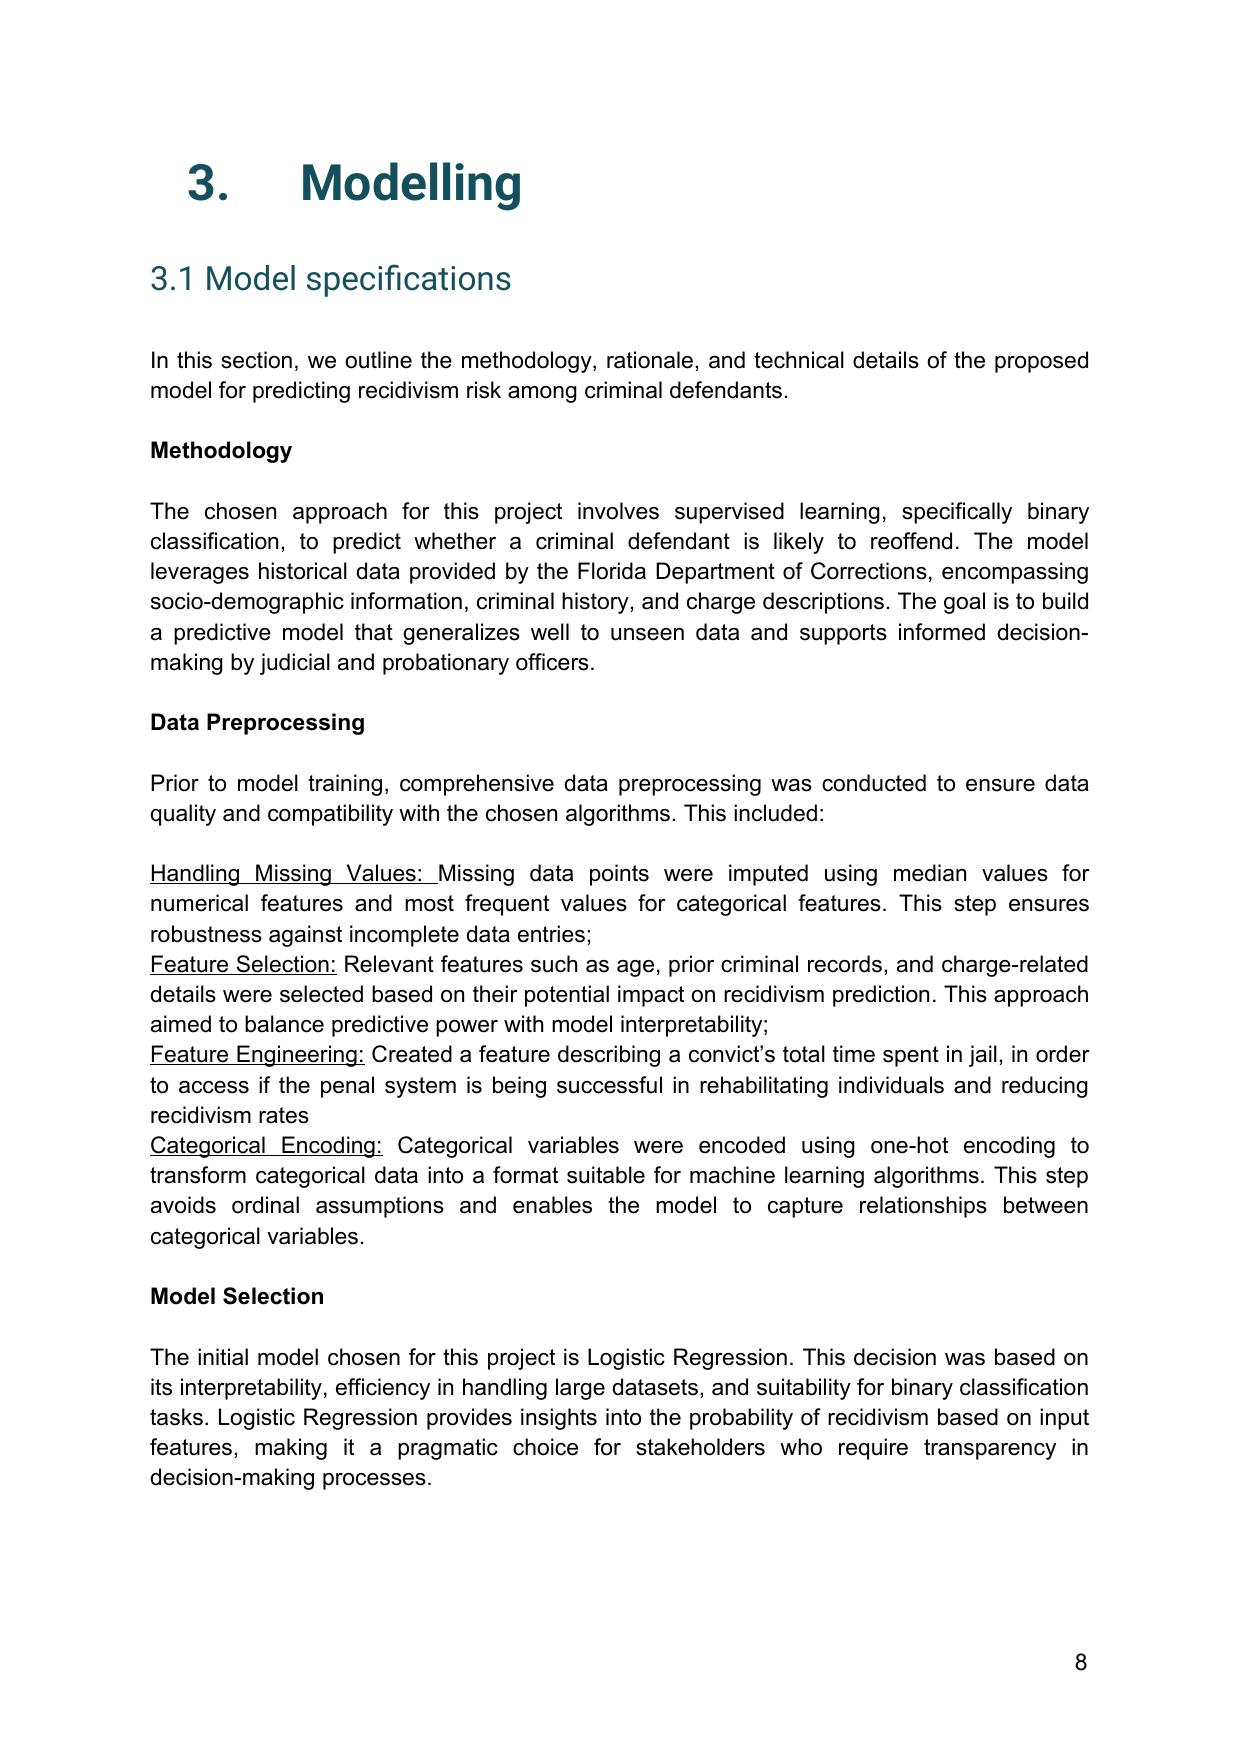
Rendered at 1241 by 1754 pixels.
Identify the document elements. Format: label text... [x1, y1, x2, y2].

text Methodology [150, 437, 1090, 464]
text Prior to model training, comprehensive data preprocessing was conducted to ensure data quality and compatibility with the chosen algorithms. This included: [150, 769, 1090, 826]
text Handling Missing Values: Missing data points were imputed using median values for numerical features and most frequent values for categorical features. This step ensures robustness against incomplete data entries; [150, 860, 1090, 947]
text In this section, we outline the methodology, rationale, and technical details of the proposed model for predicting recidivism risk among criminal defendants. [150, 347, 1090, 403]
subtitle Modelling [187, 154, 1090, 213]
text Feature Engineering: Created a feature describing a convict’s total time spent in jail, in order to access if the penal system is being successful in rehabilitating individuals and reducing recidivism rates [150, 1041, 1090, 1128]
text The initial model chosen for this project is Logistic Regression. This decision was based on its interpretability, efficiency in handling large datasets, and suitability for binary classification tasks. Logistic Regression provides insights into the probability of recidivism based on input features, making it a pragmatic choice for stakeholders who require transparency in decision-making processes. [150, 1343, 1090, 1491]
text Data Preprocessing [150, 709, 1090, 736]
text The chosen approach for this project involves supervised learning, specifically binary classification, to predict whether a criminal defendant is likely to reoffend. The model leverages historical data provided by the Florida Department of Corrections, encompassing socio-demographic information, criminal history, and charge descriptions. The goal is to build a predictive model that generalizes well to unseen data and supports informed decision-making by judicial and probationary officers. [150, 498, 1090, 675]
text Model Selection [150, 1283, 1090, 1309]
text Categorical Encoding: Categorical variables were encoded using one-hot encoding to transform categorical data into a format suitable for machine learning algorithms. This step avoids ordinal assumptions and enables the model to capture relationships between categorical variables. [150, 1132, 1090, 1249]
text Feature Selection: Relevant features such as age, prior criminal records, and charge-related details were selected based on their potential impact on recidivism prediction. This approach aimed to balance predictive power with model interpretability; [150, 951, 1090, 1038]
subtitle 3.1 Model specifications [150, 259, 1090, 298]
